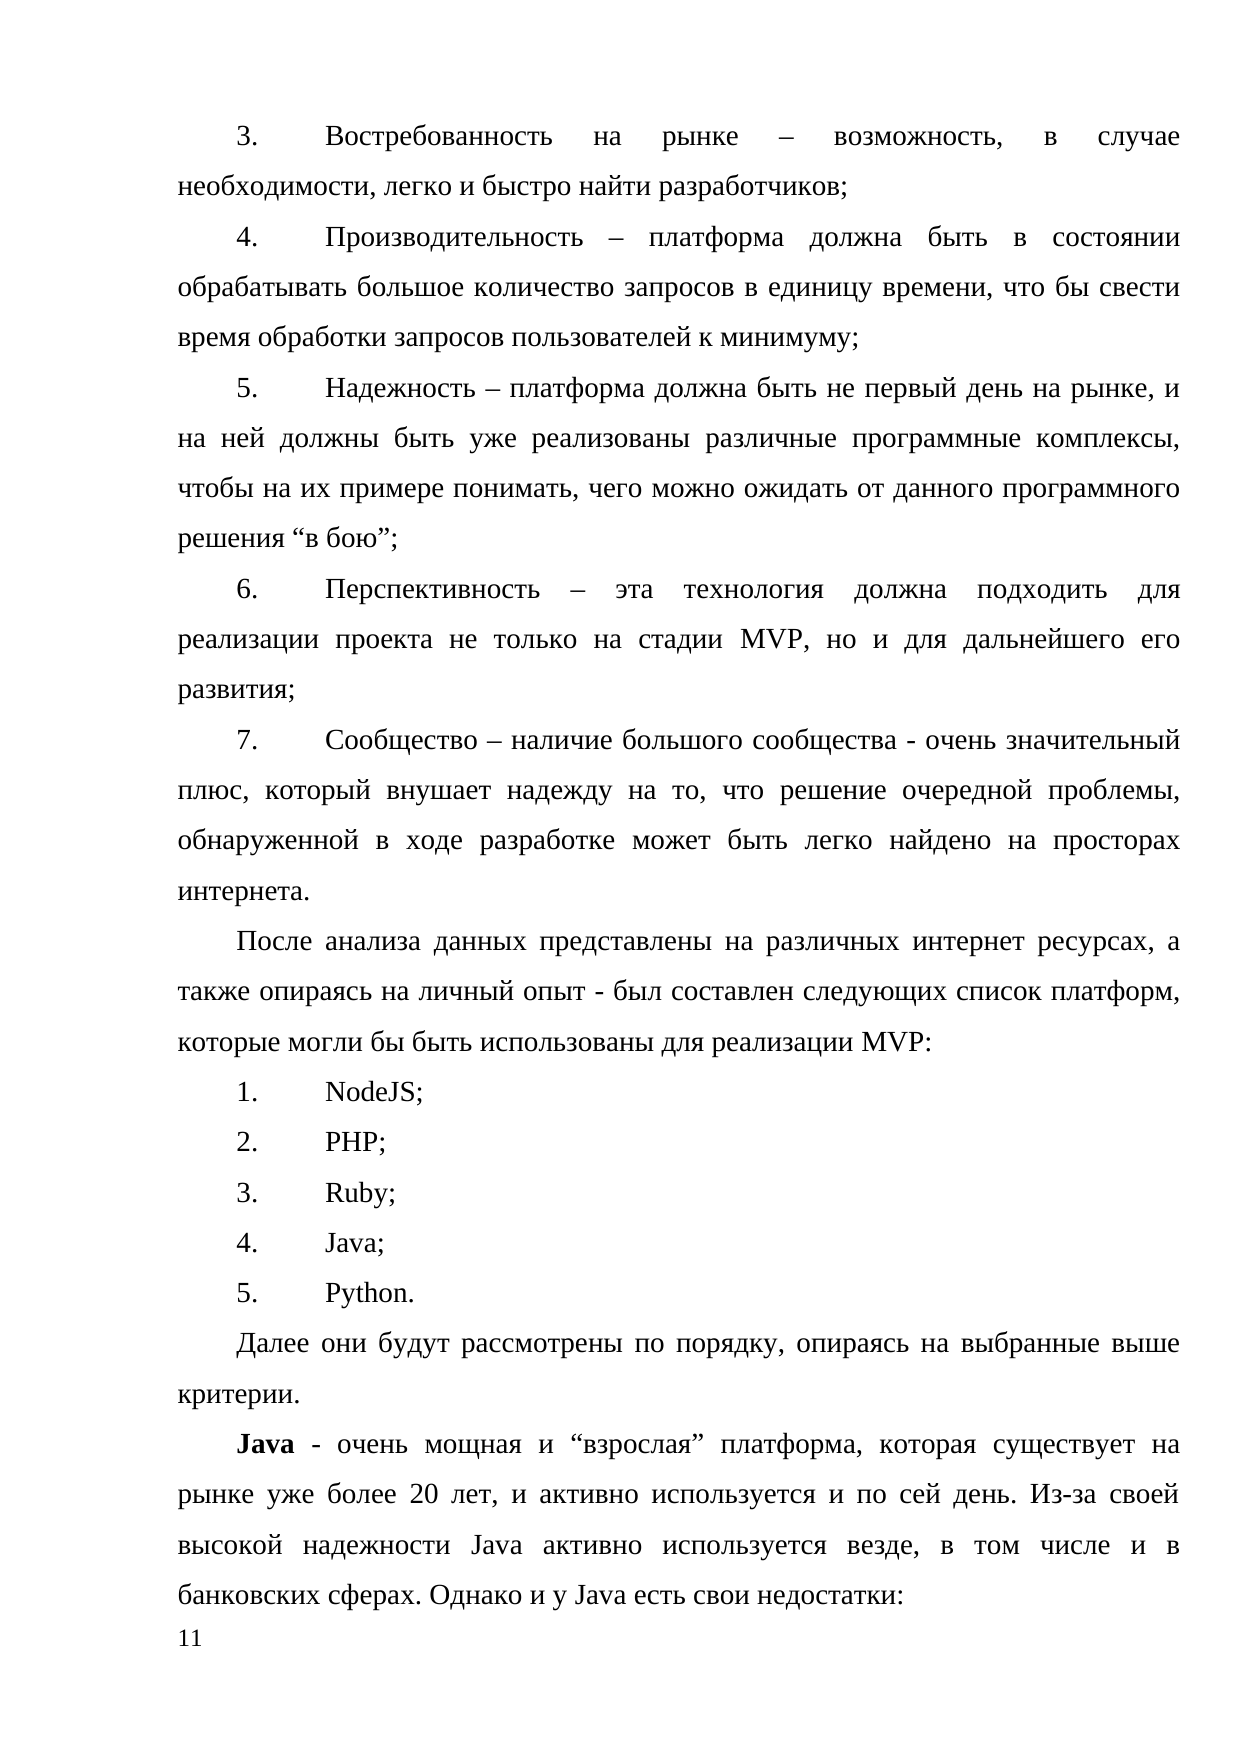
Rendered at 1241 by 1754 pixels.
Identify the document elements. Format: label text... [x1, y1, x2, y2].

list Сообщество – наличие большого сообщества - очень значительный плюс, который внушает надежду на то, что решение очередной проблемы, обнаруженной в ходе разработке может быть легко найдено на просторах интернета. [177, 722, 1181, 906]
list Востребованность на рынке – возможность, в случае необходимости, легко и быстро найти разработчиков; [177, 118, 1181, 202]
list PHP; [177, 1124, 1181, 1158]
text Далее они будут рассмотрены по порядку, опираясь на выбранные выше критерии. [177, 1326, 1181, 1409]
list Ruby; [177, 1175, 1181, 1208]
list Производительность – платформа должна быть в состоянии обрабатывать большое количество запросов в единицу времени, что бы свести время обработки запросов пользователей к минимуму; [177, 219, 1181, 353]
text После анализа данных представлены на различных интернет ресурсах, а также опираясь на личный опыт - был составлен следующих список платформ, которые могли бы быть использованы для реализации MVP: [177, 923, 1181, 1057]
list Надежность – платформа должна быть не первый день на рынке, и на ней должны быть уже реализованы различные программные комплексы, чтобы на их примере понимать, чего можно ожидать от данного программного решения “в бою”; [177, 370, 1181, 554]
text Java - очень мощная и “взрослая” платформа, которая существует на рынке уже более 20 лет, и активно используется и по сей день. Из-за своей высокой надежности Java активно используется везде, в том числе и в банковских сферах. Однако и у Java есть свои недостатки: [177, 1426, 1181, 1611]
list NodeJS; [177, 1074, 1181, 1108]
list Java; [177, 1225, 1181, 1258]
list Перспективность – эта технология должна подходить для реализации проекта не только на стадии MVP, но и для дальнейшего его развития; [177, 571, 1181, 705]
list Python. [177, 1275, 1181, 1309]
